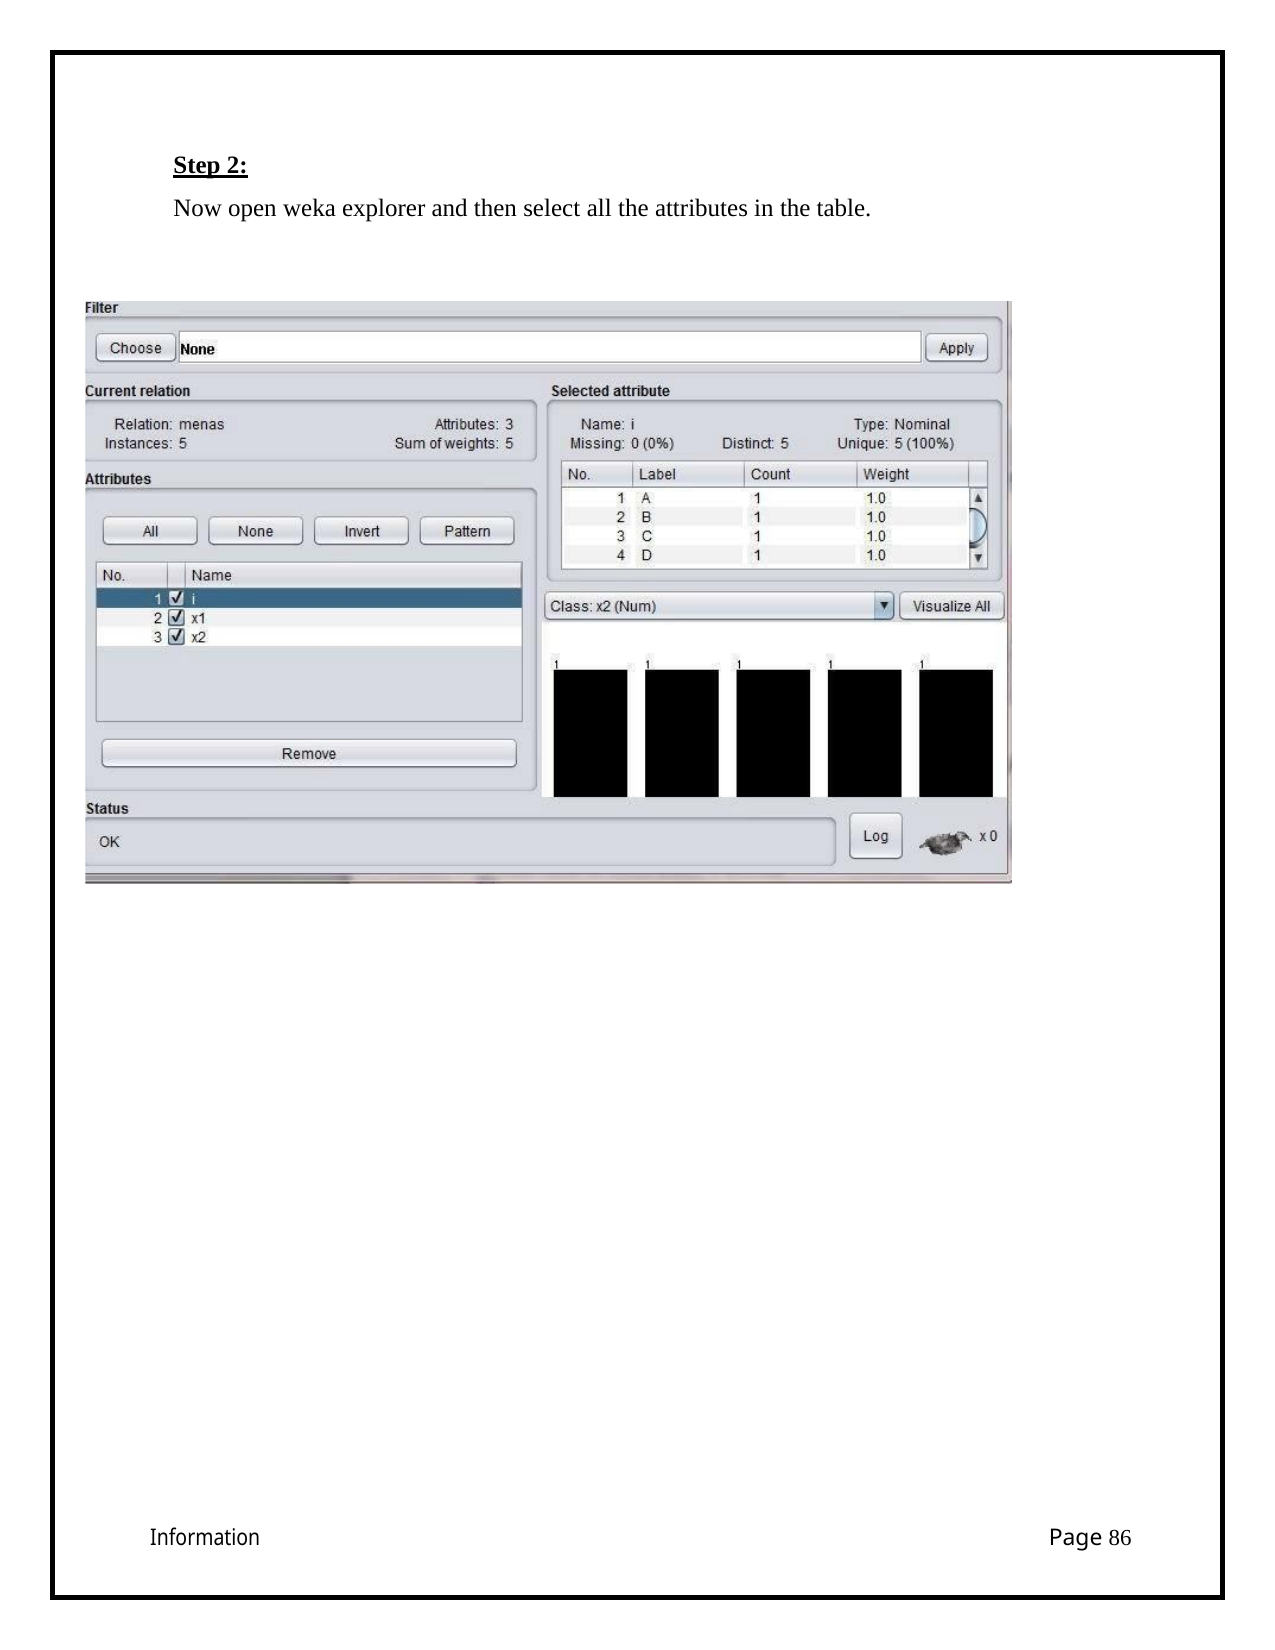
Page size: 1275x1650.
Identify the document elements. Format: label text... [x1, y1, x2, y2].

subtitle Step 2: [173, 150, 1204, 178]
text Now open weka explorer and then select all the attributes in the table. [173, 193, 1204, 221]
picture [85, 301, 1012, 884]
